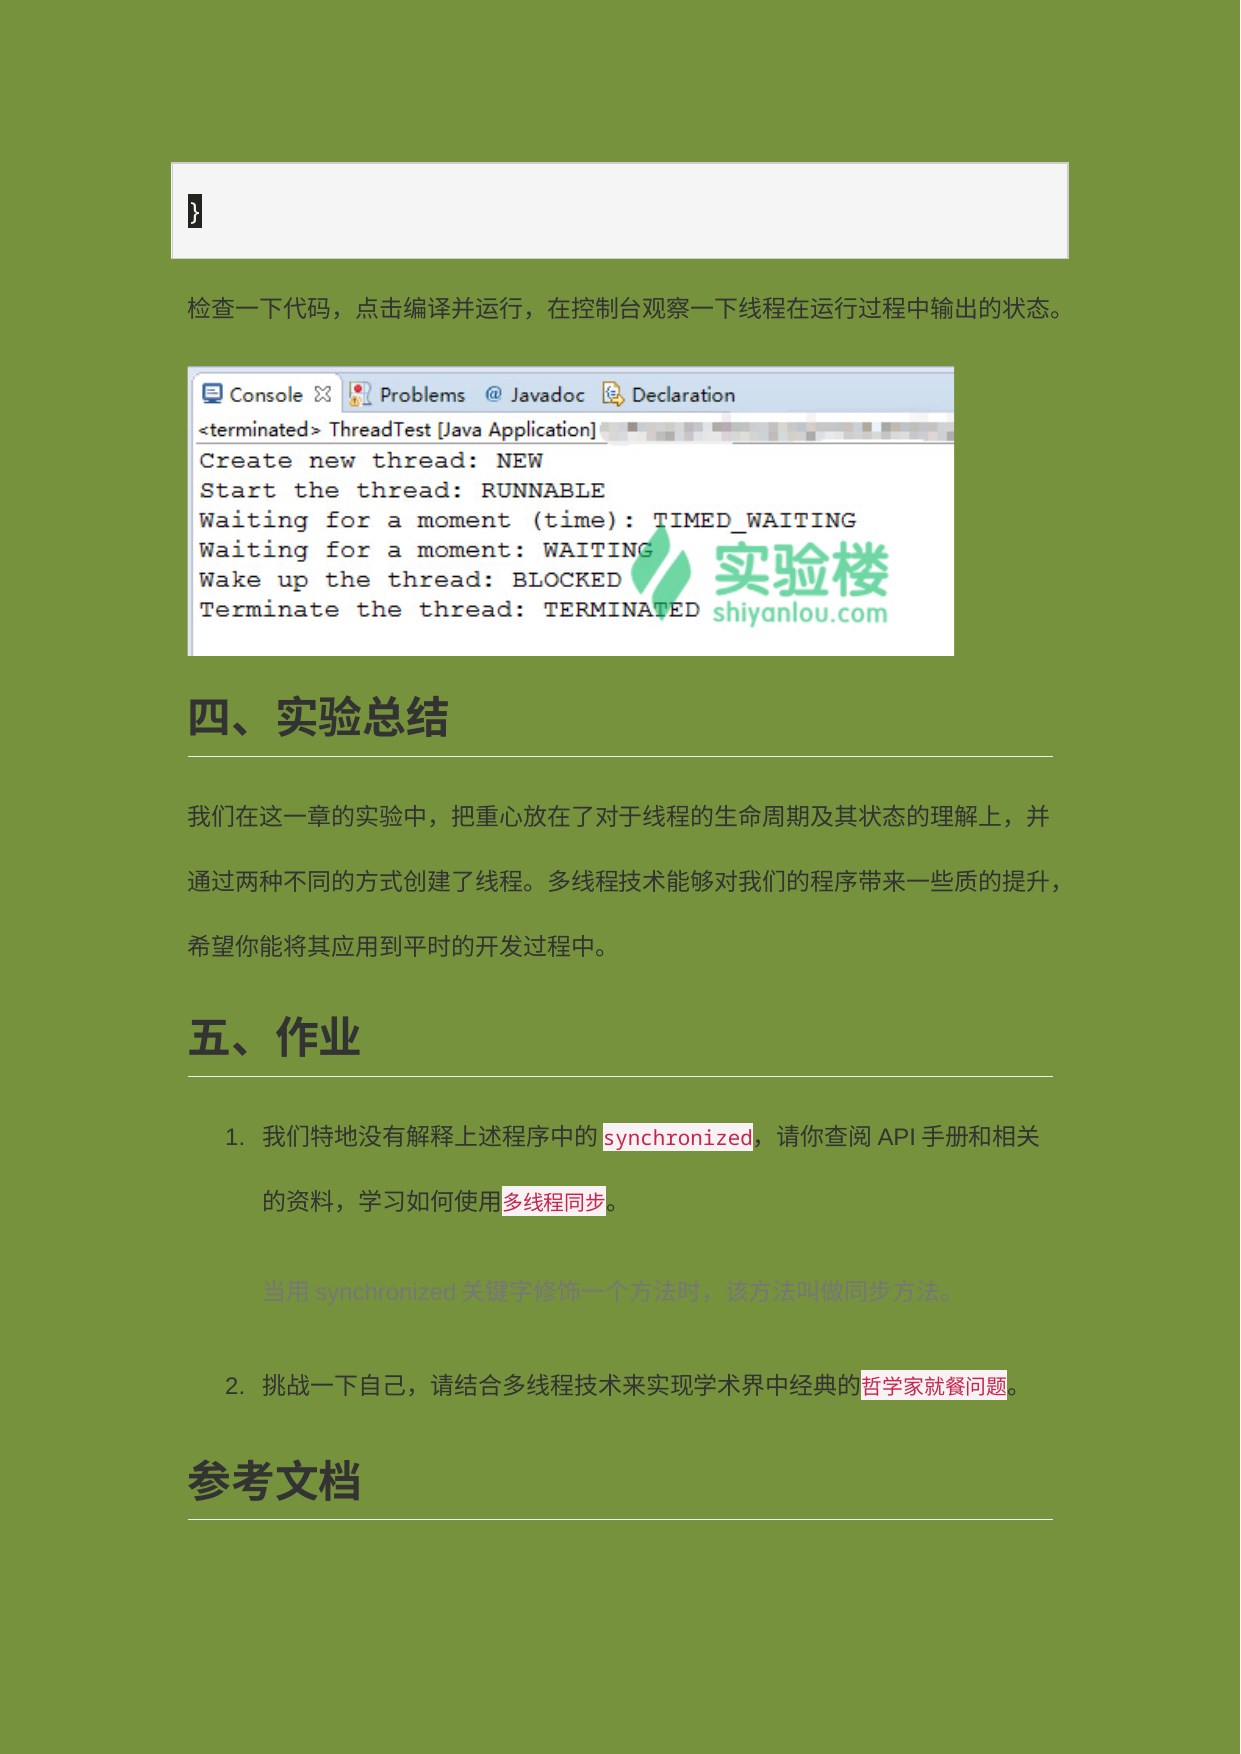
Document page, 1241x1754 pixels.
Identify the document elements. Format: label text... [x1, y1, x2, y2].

subtitle 四、实验总结 [187, 682, 1053, 757]
text 我们在这一章的实验中，把重心放在了对于线程的生命周期及其状态的理解上，并通过两种不同的方式创建了线程。多线程技术能够对我们的程序带来一些质的提升，希望你能将其应用到平时的开发过程中。 [187, 782, 1053, 977]
subtitle 参考文档 [187, 1446, 1053, 1520]
picture [187, 366, 955, 656]
text 当用synchronized关键字修饰一个方法时，该方法叫做同步方法。 [262, 1257, 1053, 1322]
list 挑战一下自己，请结合多线程技术来实现学术界中经典的哲学家就餐问题。 [225, 1351, 1053, 1416]
text } [173, 164, 1067, 258]
subtitle 五、作业 [187, 1002, 1053, 1077]
list 我们特地没有解释上述程序中的synchronized，请你查阅API手册和相关的资料，学习如何使用多线程同步。 [225, 1102, 1053, 1232]
text 检查一下代码，点击编译并运行，在控制台观察一下线程在运行过程中输出的状态。 [187, 275, 1053, 340]
